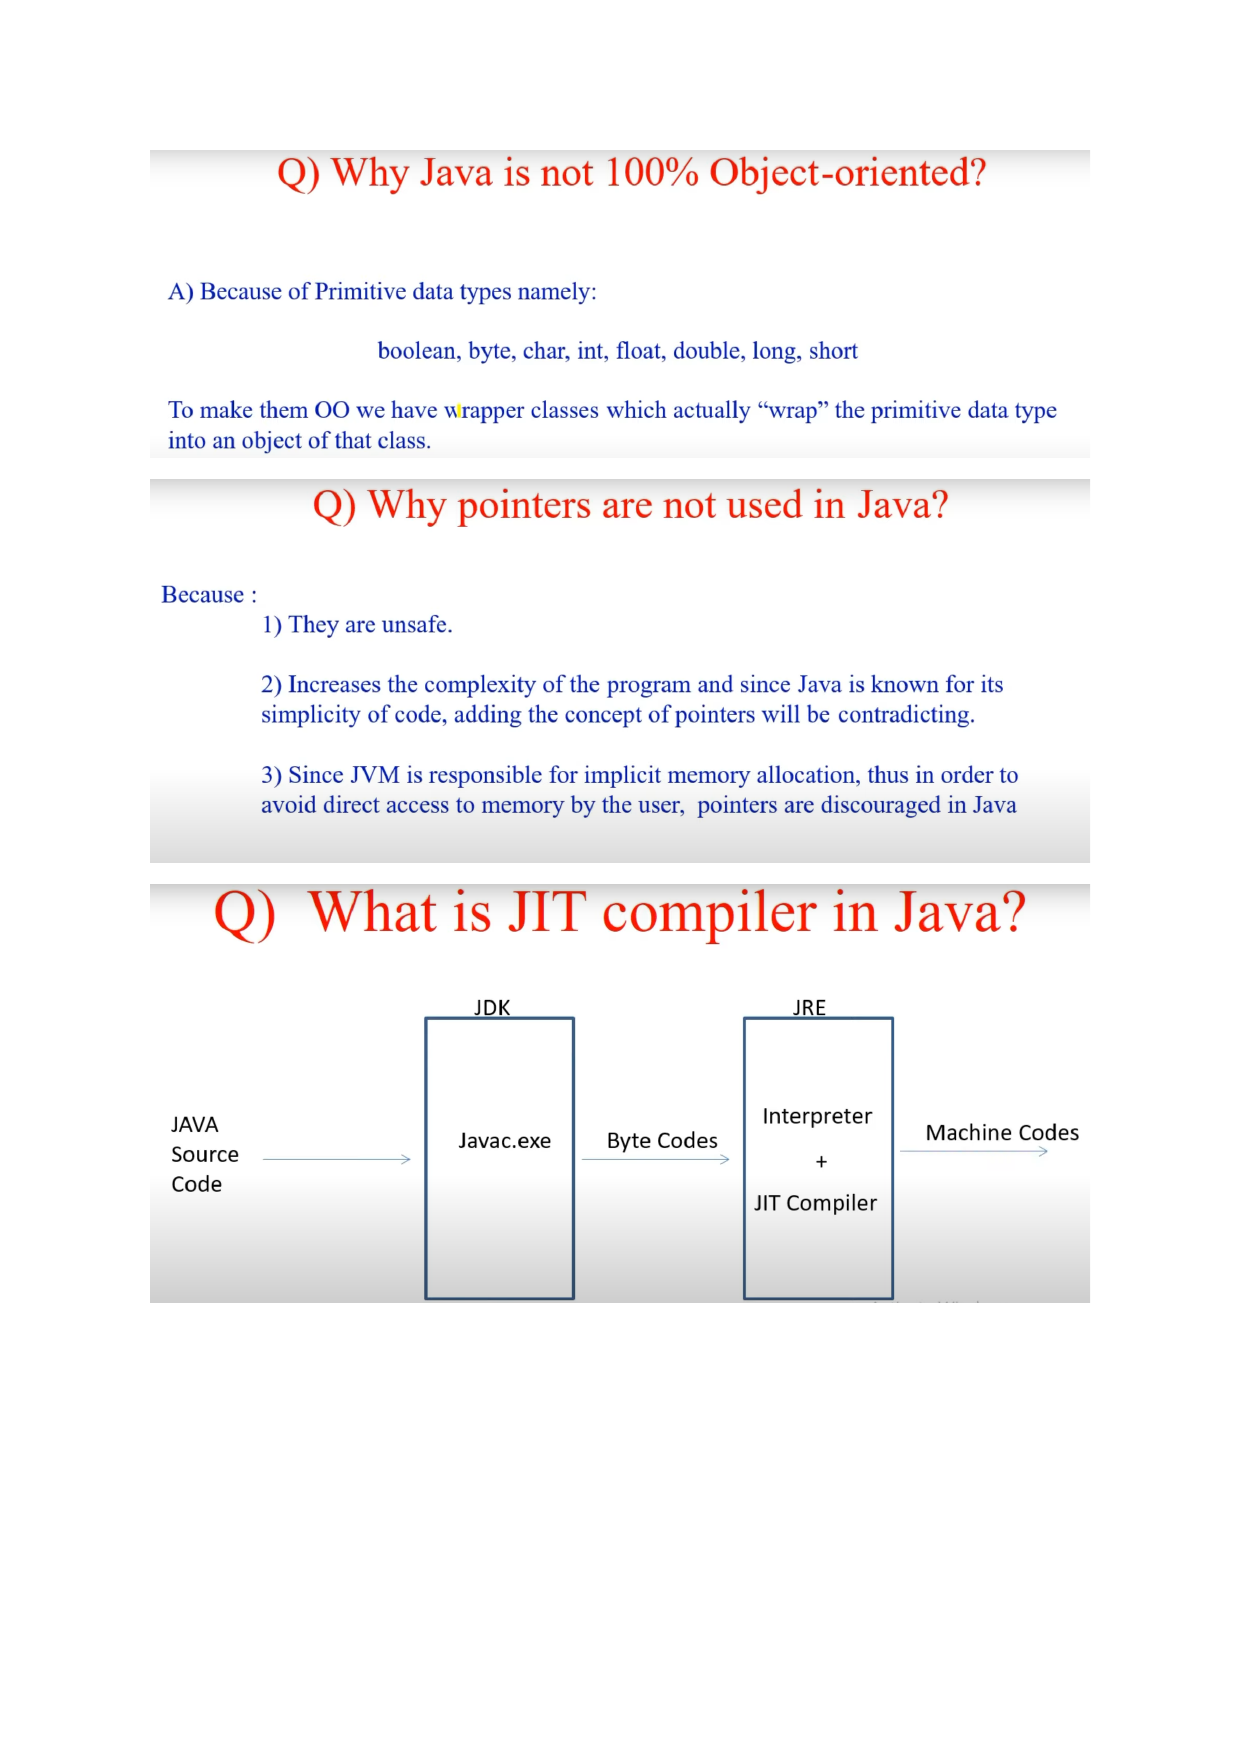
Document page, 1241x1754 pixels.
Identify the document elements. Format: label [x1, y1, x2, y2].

picture [150, 150, 1091, 458]
picture [150, 884, 1091, 1303]
picture [150, 479, 1091, 863]
